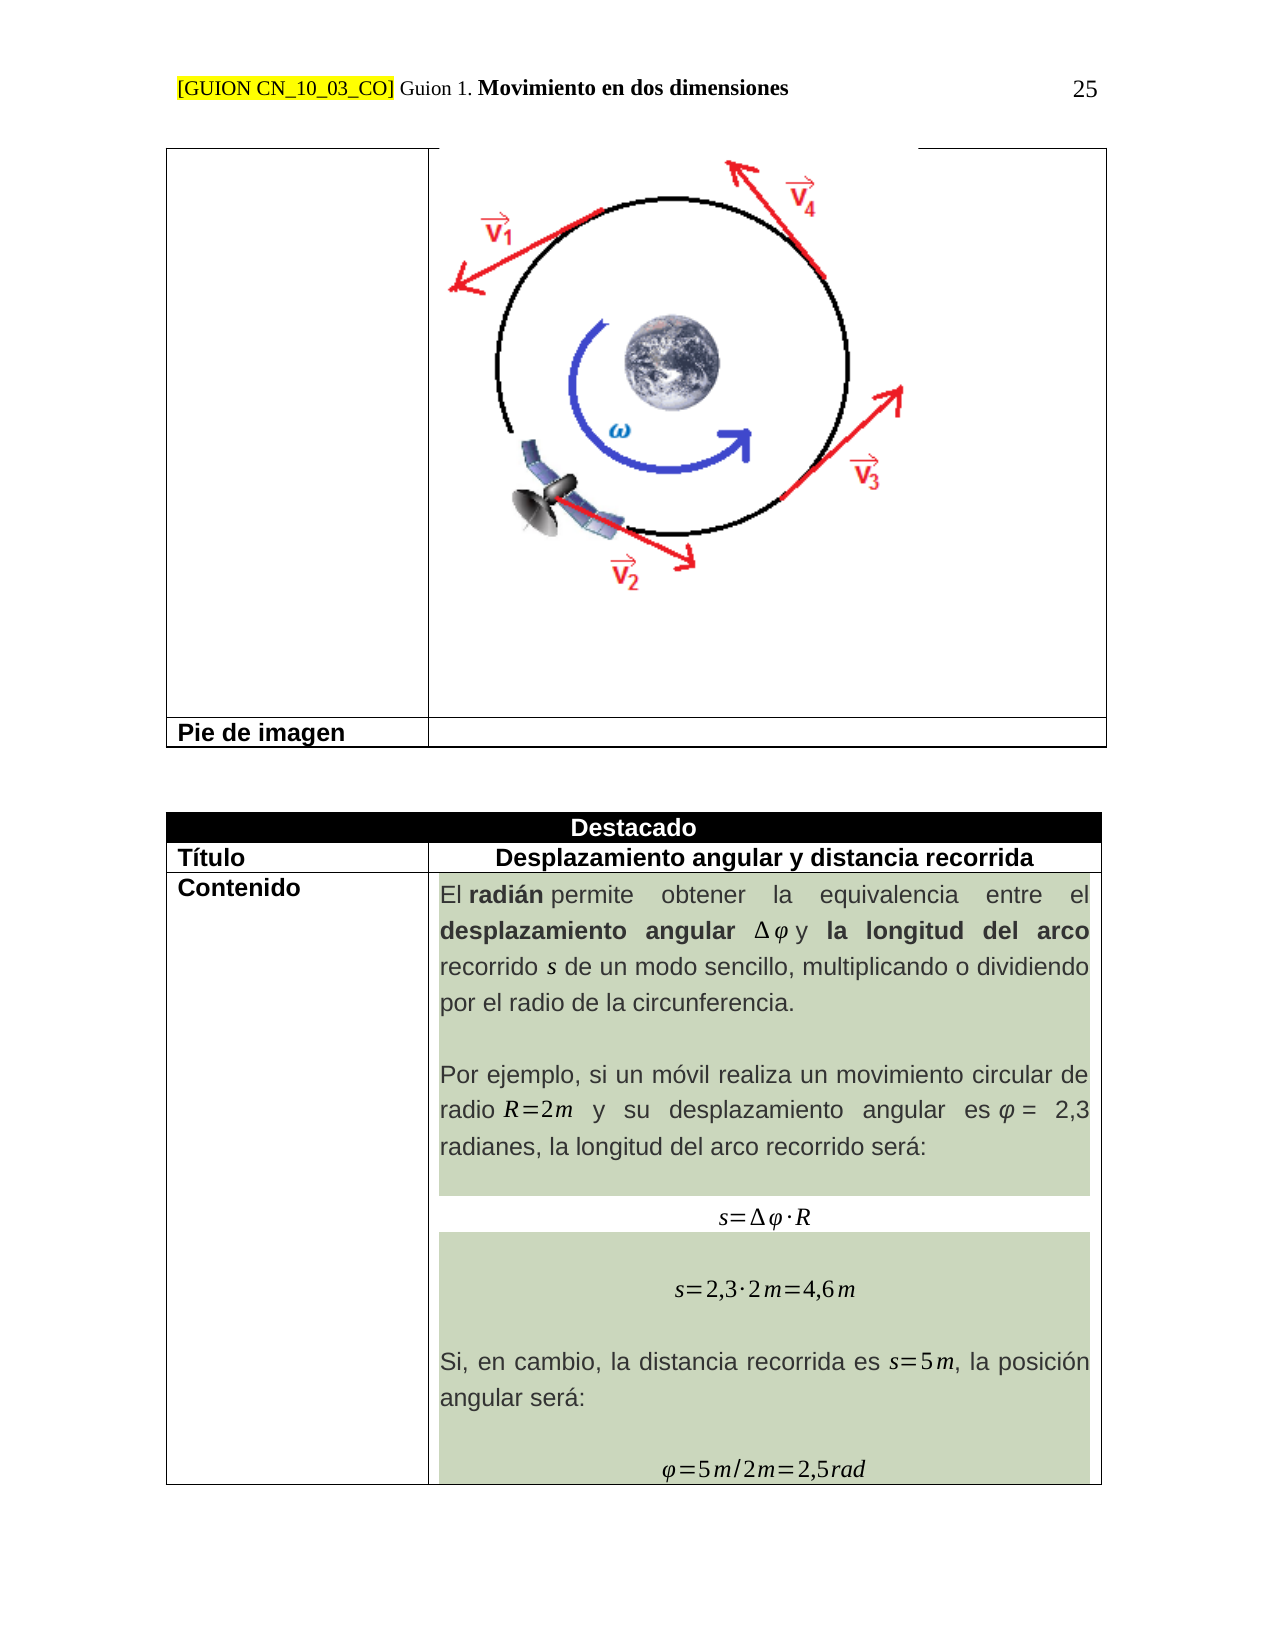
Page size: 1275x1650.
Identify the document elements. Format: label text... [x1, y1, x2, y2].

table_cell [429, 718, 1106, 746]
table_cell Pie de imagen [167, 718, 428, 746]
table_cell Desplazamiento angular y distancia recorrida [429, 843, 1101, 872]
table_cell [429, 873, 1101, 1484]
table_cell Contenido [167, 873, 428, 1484]
table_header Destacado [167, 813, 1101, 842]
picture [439, 148, 919, 595]
table_cell Título [167, 843, 428, 872]
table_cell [167, 149, 428, 717]
